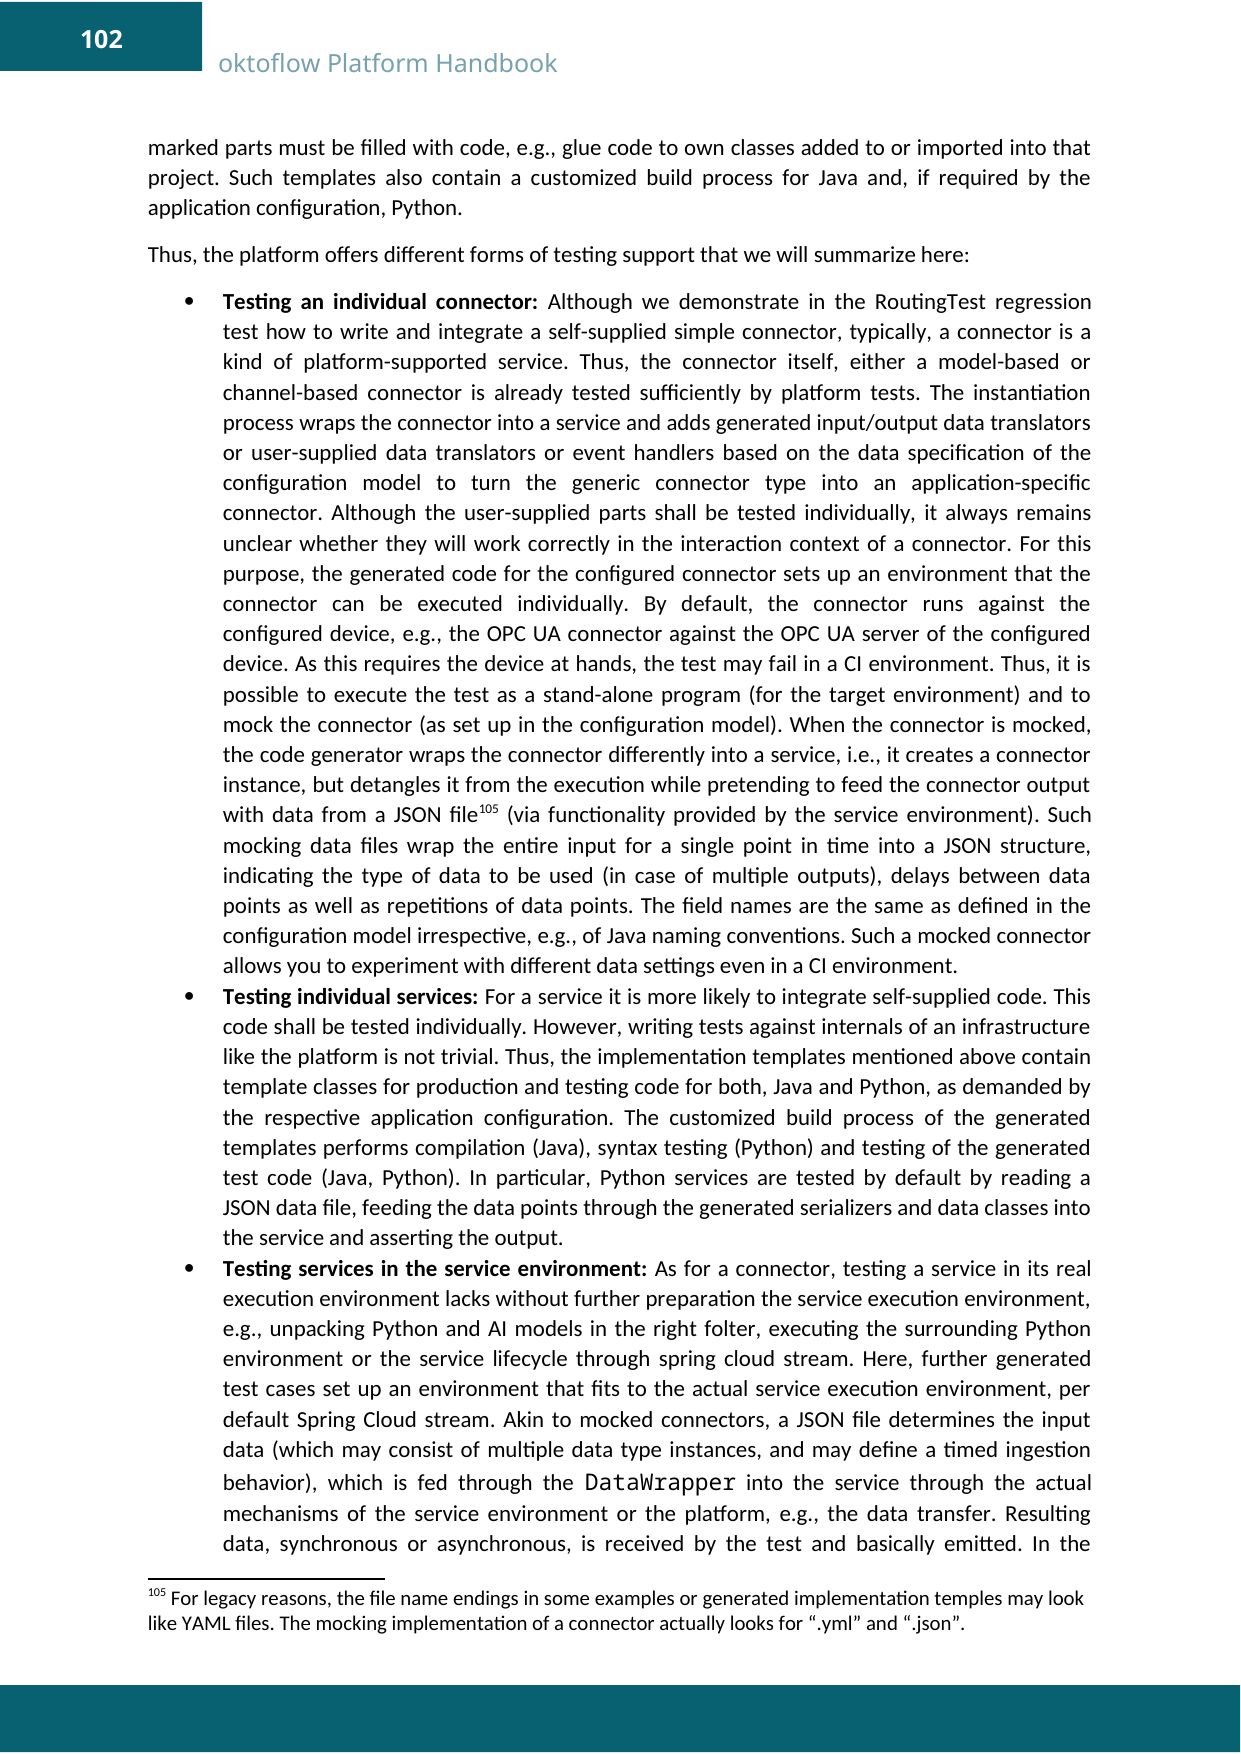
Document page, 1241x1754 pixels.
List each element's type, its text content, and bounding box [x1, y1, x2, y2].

list Testing individual services: For a service it is more likely to integrate self-supplied code. This code shall be tested individually. However, writing tests against internals of an infrastructure like the platform is not trivial. Thus, the implementation templates mentioned above contain template classes for production and testing code for both, Java and Python, as demanded by the respective application configuration. The customized build process of the generated templates performs compilation (Java), syntax testing (Python) and testing of the generated test code (Java, Python). In particular, Python services are tested by default by reading a JSON data file, feeding the data points through the generated serializers and data classes into the service and asserting the output. [185, 982, 1093, 1252]
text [148, 133, 1093, 221]
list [185, 1254, 1093, 1557]
text Thus, the platform offers different forms of testing support that we will summarize here: [148, 240, 1093, 268]
list Testing an individual connector: Although we demonstrate in the RoutingTest regression test how to write and integrate a self-supplied simple connector, typically, a connector is a kind of platform-supported service. Thus, the connector itself, either a model-based or channel-based connector is already tested sufficiently by platform tests. The instantiation process wraps the connector into a service and adds generated input/output data translators or user-supplied data translators or event handlers based on the data specification of the configuration model to turn the generic connector type into an application-specific connector. Although the user-supplied parts shall be tested individually, it always remains unclear whether they will work correctly in the interaction context of a connector. For this purpose, the generated code for the configured connector sets up an environment that the connector can be executed individually. By default, the connector runs against the configured device, e.g., the OPC UA connector against the OPC UA server of the configured device. As this requires the device at hands, the test may fail in a CI environment. Thus, it is possible to execute the test as a stand-alone program (for the target environment) and to mock the connector (as set up in the configuration model). When the connector is mocked, the code generator wraps the connector differently into a service, i.e., it creates a connector instance, but detangles it from the execution while pretending to feed the connector output with data from a JSON file (via functionality provided by the service environment). Such mocking data files wrap the entire input for a single point in time into a JSON structure, indicating the type of data to be used (in case of multiple outputs), delays between data points as well as repetitions of data points. The field names are the same as defined in the configuration model irrespective, e.g., of Java naming conventions. Such a mocked connector allows you to experiment with different data settings even in a CI environment. [185, 287, 1093, 980]
